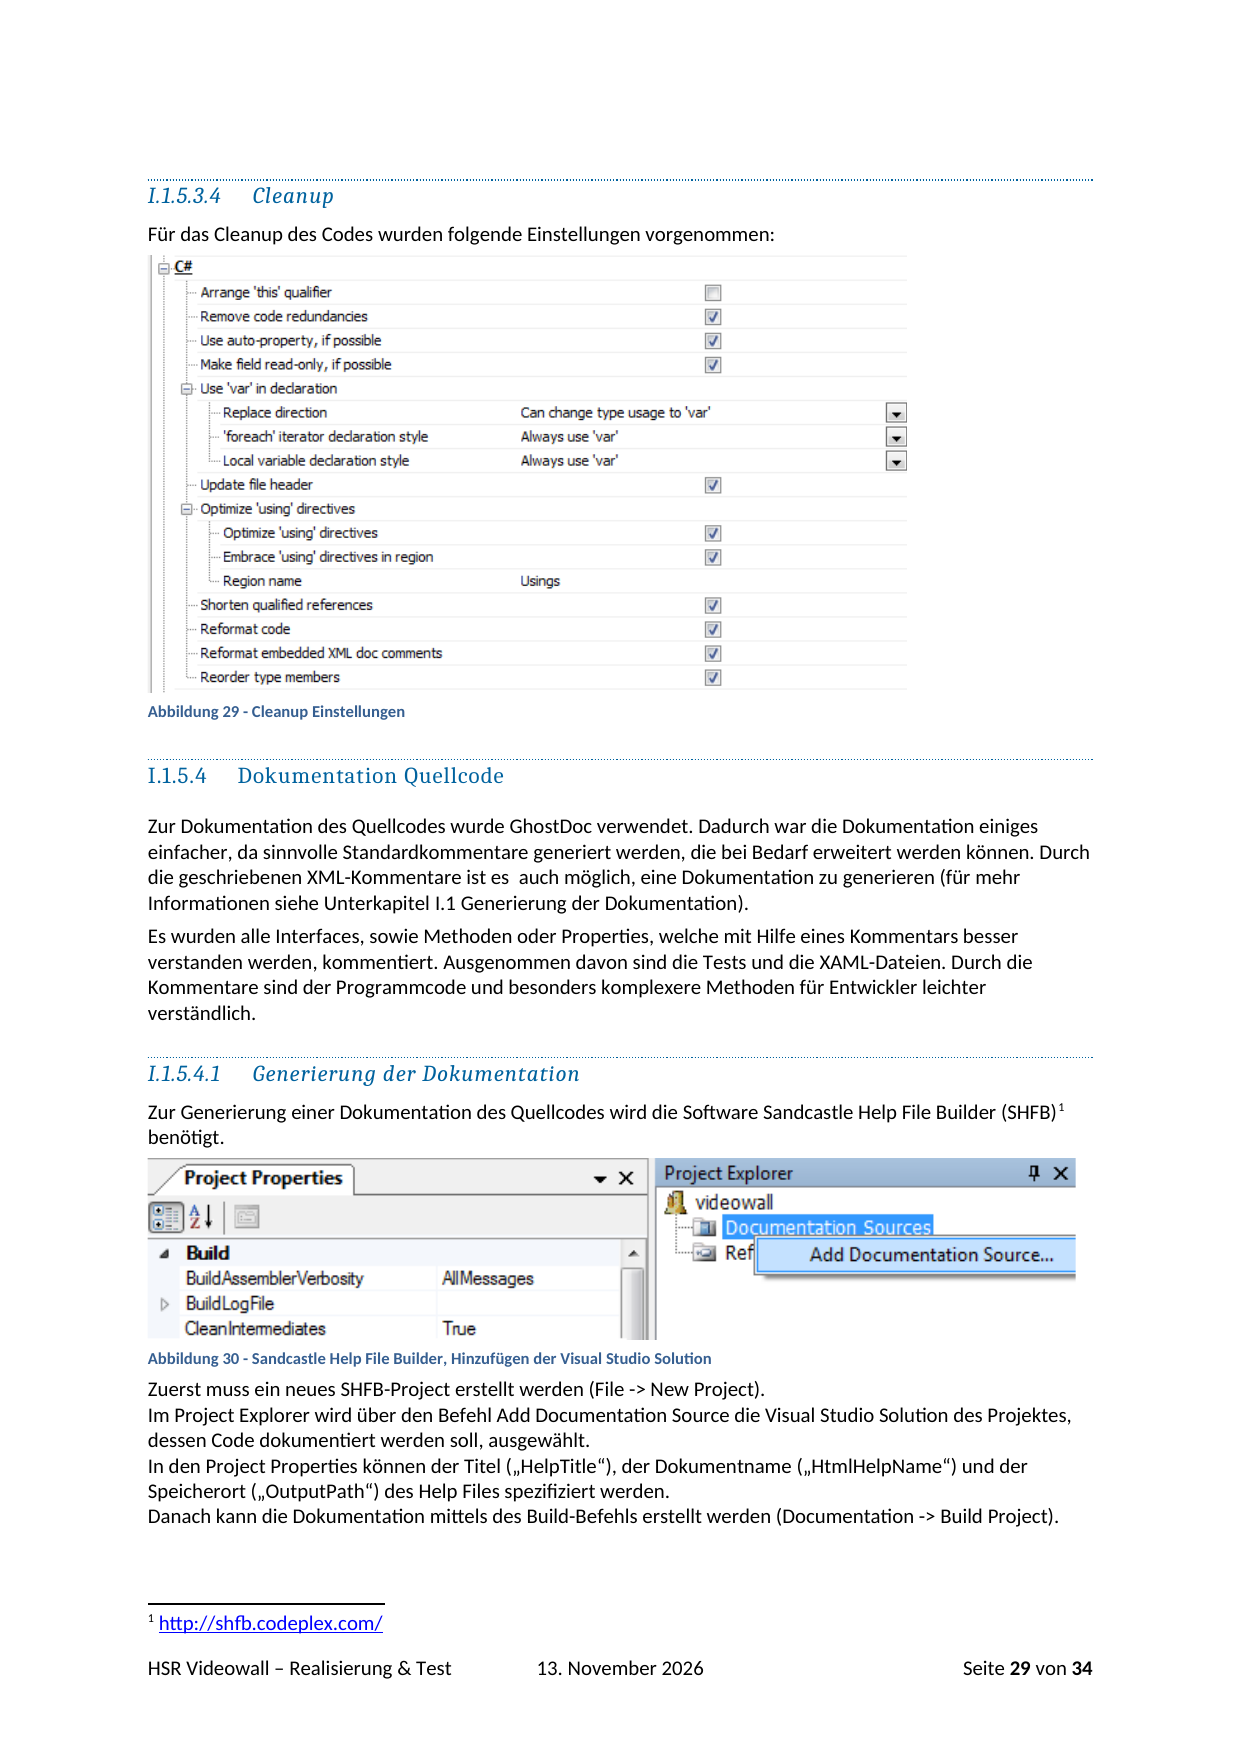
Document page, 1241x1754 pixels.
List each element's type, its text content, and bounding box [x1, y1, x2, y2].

subtitle Generierung der Dokumentation [148, 1057, 1093, 1087]
picture [147, 1158, 1076, 1340]
text Es wurden alle Interfaces, sowie Methoden oder Properties, welche mit Hilfe eines Kommentars besser verstanden werden, kommentiert. Ausgenommen davon sind die Tests und die XAML-Dateien. Durch die Kommentare sind der Programmcode und besonders komplexere Methoden für Entwickler leichter verständlich. [148, 924, 1093, 1025]
subtitle Dokumentation Quellcode [148, 759, 1093, 789]
text Zuerst muss ein neues SHFB-Project erstellt werden (File -> New Project). Im Project Explorer wird über den Befehl Add Documentation Source die Visual Studio Solution des Projektes, dessen Code dokumentiert werden soll, ausgewählt. In den Project Properties können der Titel („HelpTitle“), der Dokumentname („HtmlHelpName“) und der Speicherort („OutputPath“) des Help Files spezifiziert werden. Danach kann die Dokumentation mittels des Build-Befehls erstellt werden (Documentation -> Build Project). [148, 1377, 1093, 1529]
text Für das Cleanup des Codes wurden folgende Einstellungen vorgenommen: [148, 221, 1093, 247]
subtitle Cleanup [148, 179, 1093, 209]
text Zur Generierung einer Dokumentation des Quellcodes wird die Software Sandcastle Help File Builder (SHFB) benötigt. [148, 1099, 1093, 1150]
picture [147, 255, 907, 693]
text Zur Dokumentation des Quellcodes wurde GhostDoc verwendet. Dadurch war die Dokumentation einiges einfacher, da sinnvolle Standardkommentare generiert werden, die bei Bedarf erweitert werden können. Durch die geschriebenen XML-Kommentare ist es auch möglich, eine Dokumentation zu generieren (für mehr Informationen siehe Unterkapitel I.1 Generierung der Dokumentation). [148, 814, 1093, 915]
